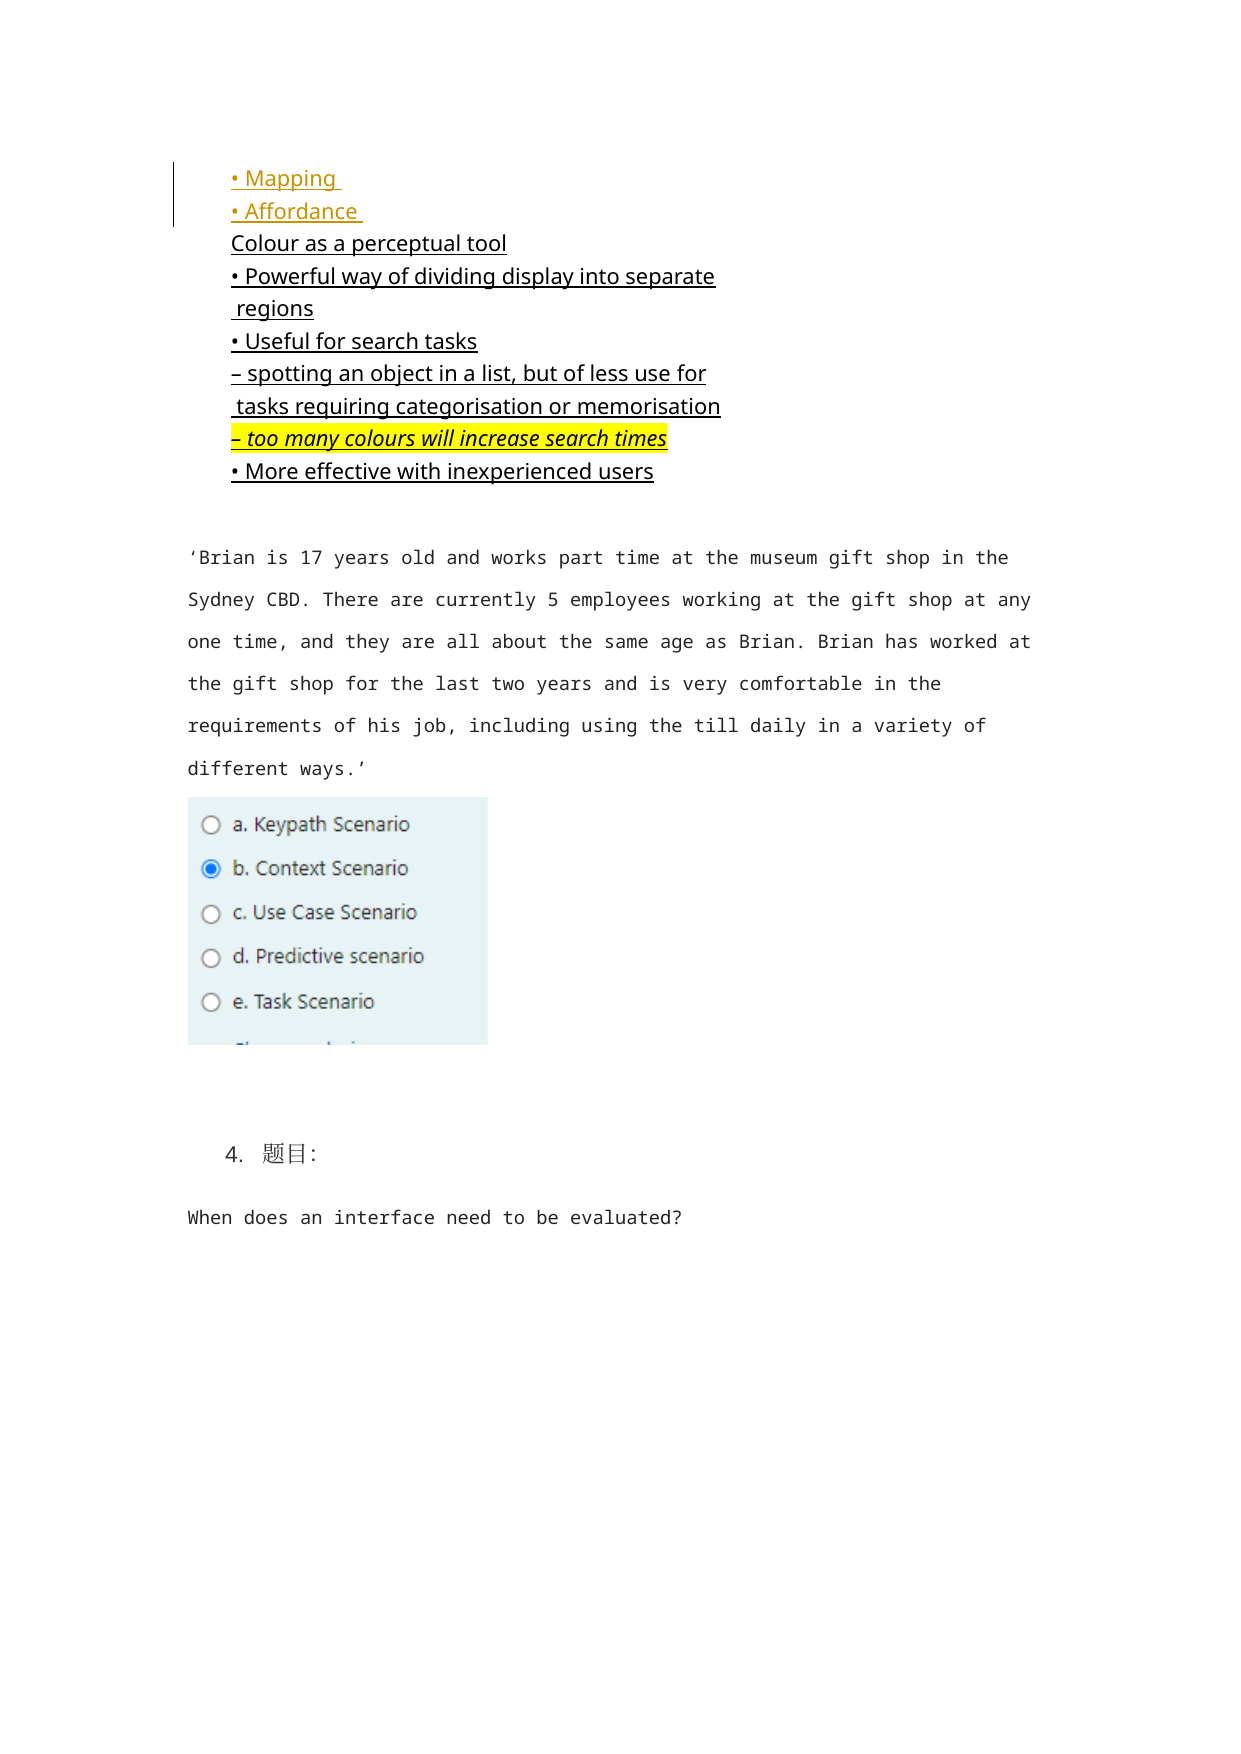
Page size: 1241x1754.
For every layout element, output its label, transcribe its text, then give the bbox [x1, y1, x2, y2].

text – too many colours will increase search times [231, 422, 1053, 454]
text Colour as a perceptual tool [231, 227, 1053, 259]
text • More effective with inexperienced users [231, 454, 1053, 487]
text • Useful for search tasks [231, 324, 1053, 357]
text tasks requiring categorisation or memorisation [231, 389, 1053, 422]
text – spotting an object in a list, but of less use for [231, 357, 1053, 389]
text • Powerful way of dividing display into separate [231, 259, 1053, 292]
text When does an interface need to be evaluated? [187, 1201, 1053, 1234]
text regions [231, 292, 1053, 324]
text ‘Brian is 17 years old and works part time at the museum gift shop in the Sydney CBD. There are currently 5 employees working at the gift shop at any one time, and they are all about the same age as Brian. Brian has worked at the gift shop for the last two years and is very comfortable in the requirements of his job, including using the till daily in a variety of different ways.’ [187, 541, 1053, 784]
picture [187, 797, 488, 1045]
list 题目： [225, 1120, 1053, 1185]
